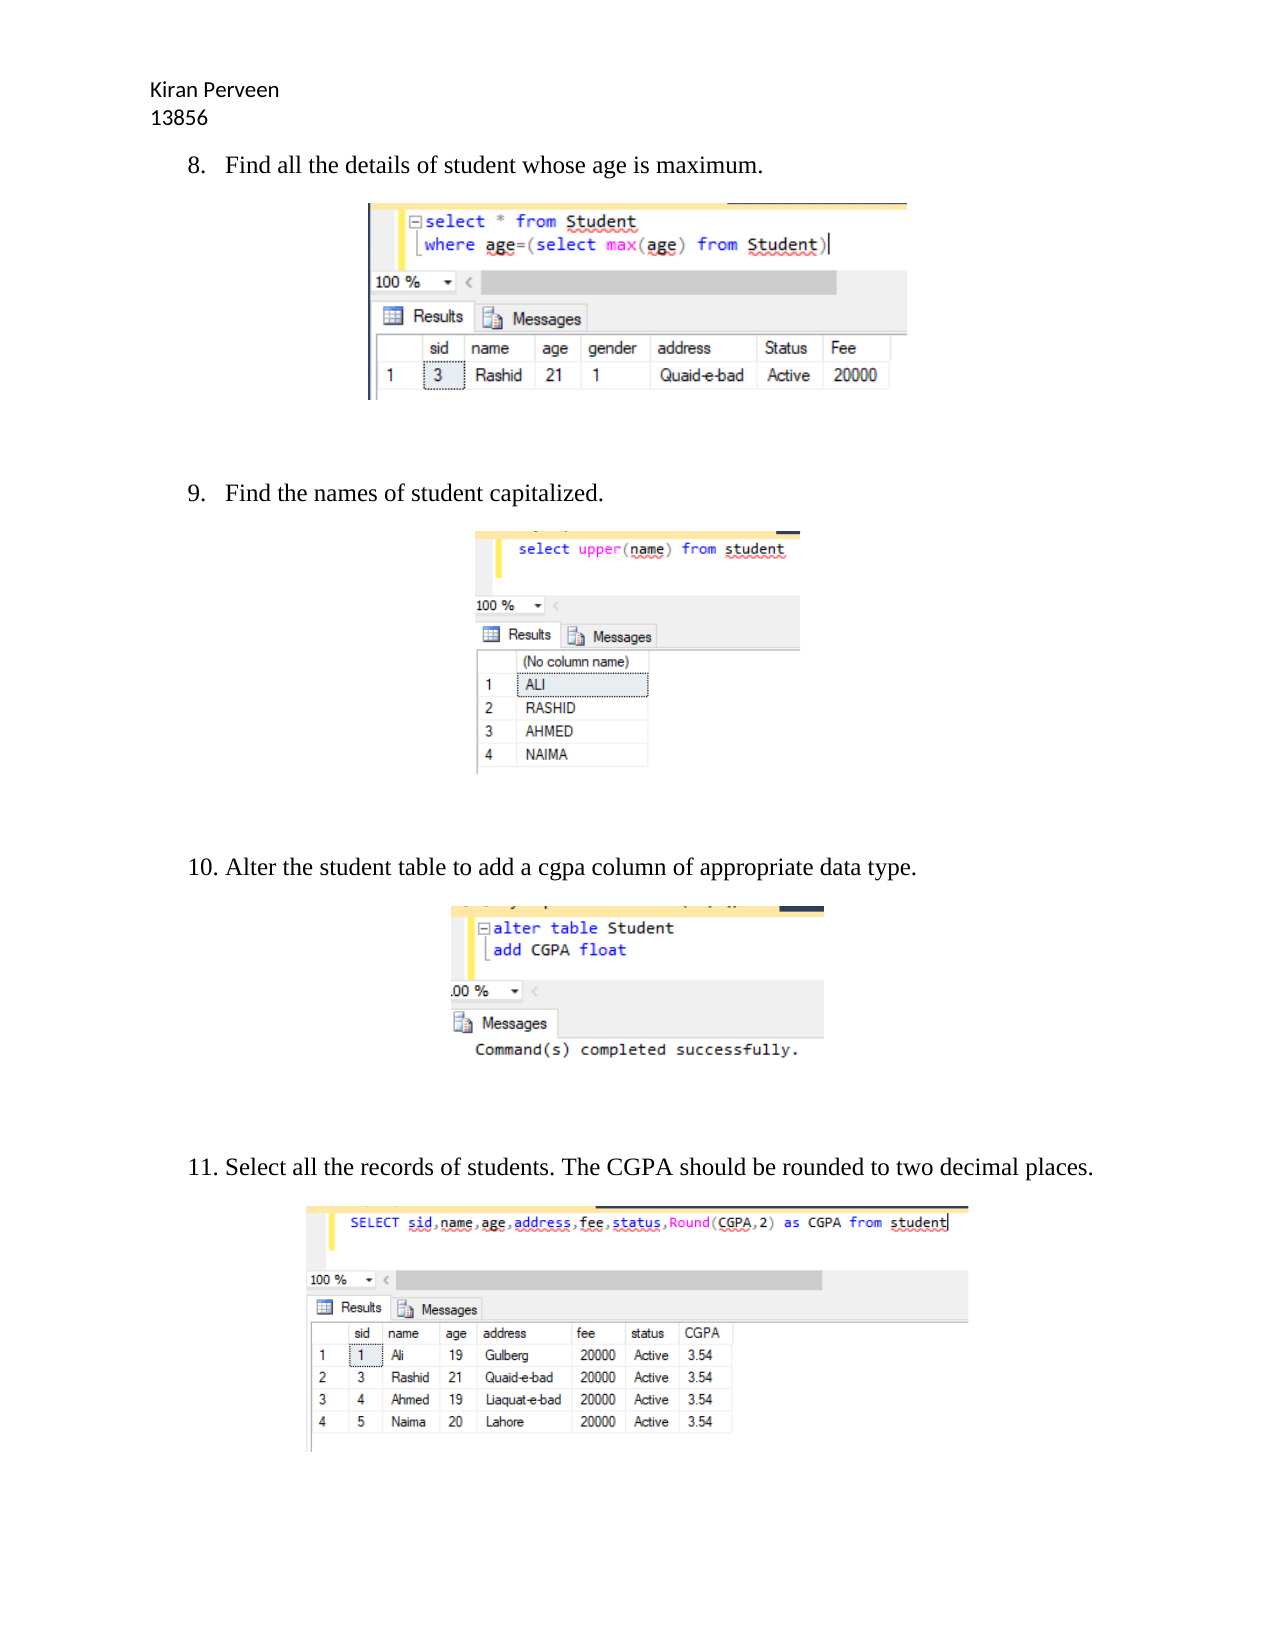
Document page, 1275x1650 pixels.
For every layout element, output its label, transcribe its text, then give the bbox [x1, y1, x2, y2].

picture [475, 531, 800, 774]
picture [451, 906, 824, 1074]
list Select all the records of students. The CGPA should be rounded to two decimal places. [187, 1152, 1125, 1181]
picture [306, 1206, 969, 1452]
list Find all the details of student whose age is maximum. [187, 150, 1125, 179]
list Find the names of student capitalized. [187, 478, 1125, 507]
list Alter the student table to add a cgpa column of appropriate data type. [187, 852, 1125, 881]
picture [368, 203, 907, 400]
